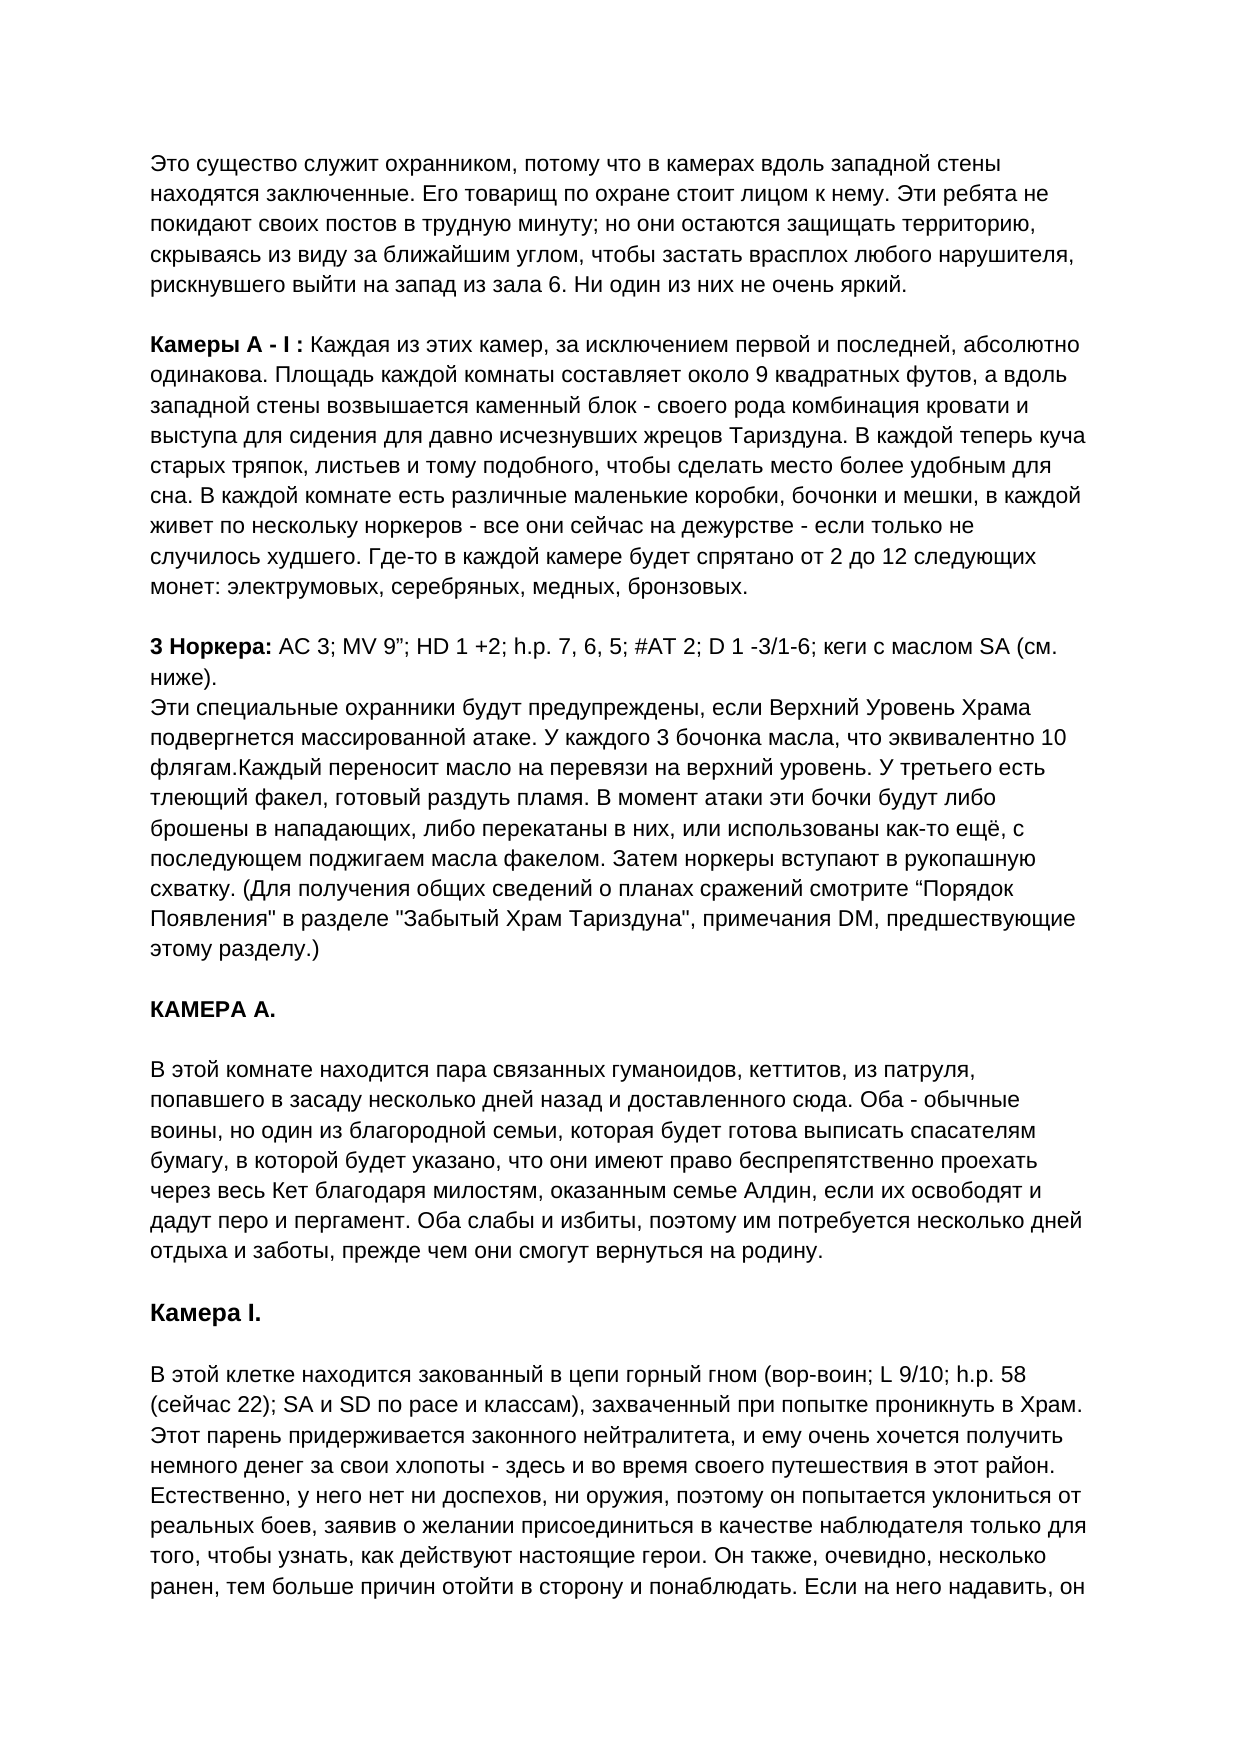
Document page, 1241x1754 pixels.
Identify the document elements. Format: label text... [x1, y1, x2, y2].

text Камера I. [150, 1298, 1090, 1327]
text 3 Норкера: AC 3; MV 9”; HD 1 +2; h.p. 7, 6, 5; #AT 2; D 1 -3/1-6; кеги с маслом SA (см. ниже). [150, 633, 1090, 690]
text В этой клетке находится закованный в цепи горный гном (вор-воин; L 9/10; h.p. 58 (сейчас 22); SA и SD по расе и классам), захваченный при попытке проникнуть в Храм. [150, 1361, 1090, 1418]
text Это существо служит охранником, потому что в камерах вдоль западной стены находятся заключенные. Его товарищ по охране стоит лицом к нему. Эти ребята не покидают своих постов в трудную минуту; но они остаются защищать территорию, скрываясь из виду за ближайшим углом, чтобы застать врасплох любого нарушителя, рискнувшего выйти на запад из зала 6. Ни один из них не очень яркий. [150, 150, 1090, 297]
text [150, 1422, 1090, 1599]
text Камеры A - I : Каждая из этих камер, за исключением первой и последней, абсолютно одинакова. Площадь каждой комнаты составляет около 9 квадратных футов, а вдоль западной стены возвышается каменный блок - своего рода комбинация кровати и выступа для сидения для давно исчезнувших жрецов Тариздуна. В каждой теперь куча старых тряпок, листьев и тому подобного, чтобы сделать место более удобным для сна. В каждой комнате есть различные маленькие коробки, бочонки и мешки, в каждой живет по нескольку норкеров - все они сейчас на дежурстве - если только не случилось худшего. Где-то в каждой камере будет спрятано от 2 до 12 следующих монет: электрумовых, серебряных, медных, бронзовых. [150, 331, 1090, 599]
text Эти специальные охранники будут предупреждены, если Верхний Уровень Храма подвергнется массированной атаке. У каждого 3 бочонка масла, что эквивалентно 10 флягам.Каждый переносит масло на перевязи на верхний уровень. У третьего есть тлеющий факел, готовый раздуть пламя. В момент атаки эти бочки будут либо брошены в нападающих, либо перекатаны в них, или использованы как-то ещё, с последующем поджигаем масла факелом. Затем норкеры вступают в рукопашную схватку. (Для получения общих сведений о планах сражений смотрите “Порядок Появления" в разделе "Забытый Храм Тариздуна", примечания DM, предшествующие этому разделу.) [150, 694, 1090, 962]
text КАМЕРА А. [150, 996, 1090, 1022]
text В этой комнате находится пара связанных гуманоидов, кеттитов, из патруля, попавшего в засаду несколько дней назад и доставленного сюда. Оба - обычные воины, но один из благородной семьи, которая будет готова выписать спасателям бумагу, в которой будет указано, что они имеют право беспрепятственно проехать через весь Кет благодаря милостям, оказанным семье Алдин, если их освободят и дадут перо и пергамент. Оба слабы и избиты, поэтому им потребуется несколько дней отдыха и заботы, прежде чем они смогут вернуться на родину. [150, 1056, 1090, 1264]
